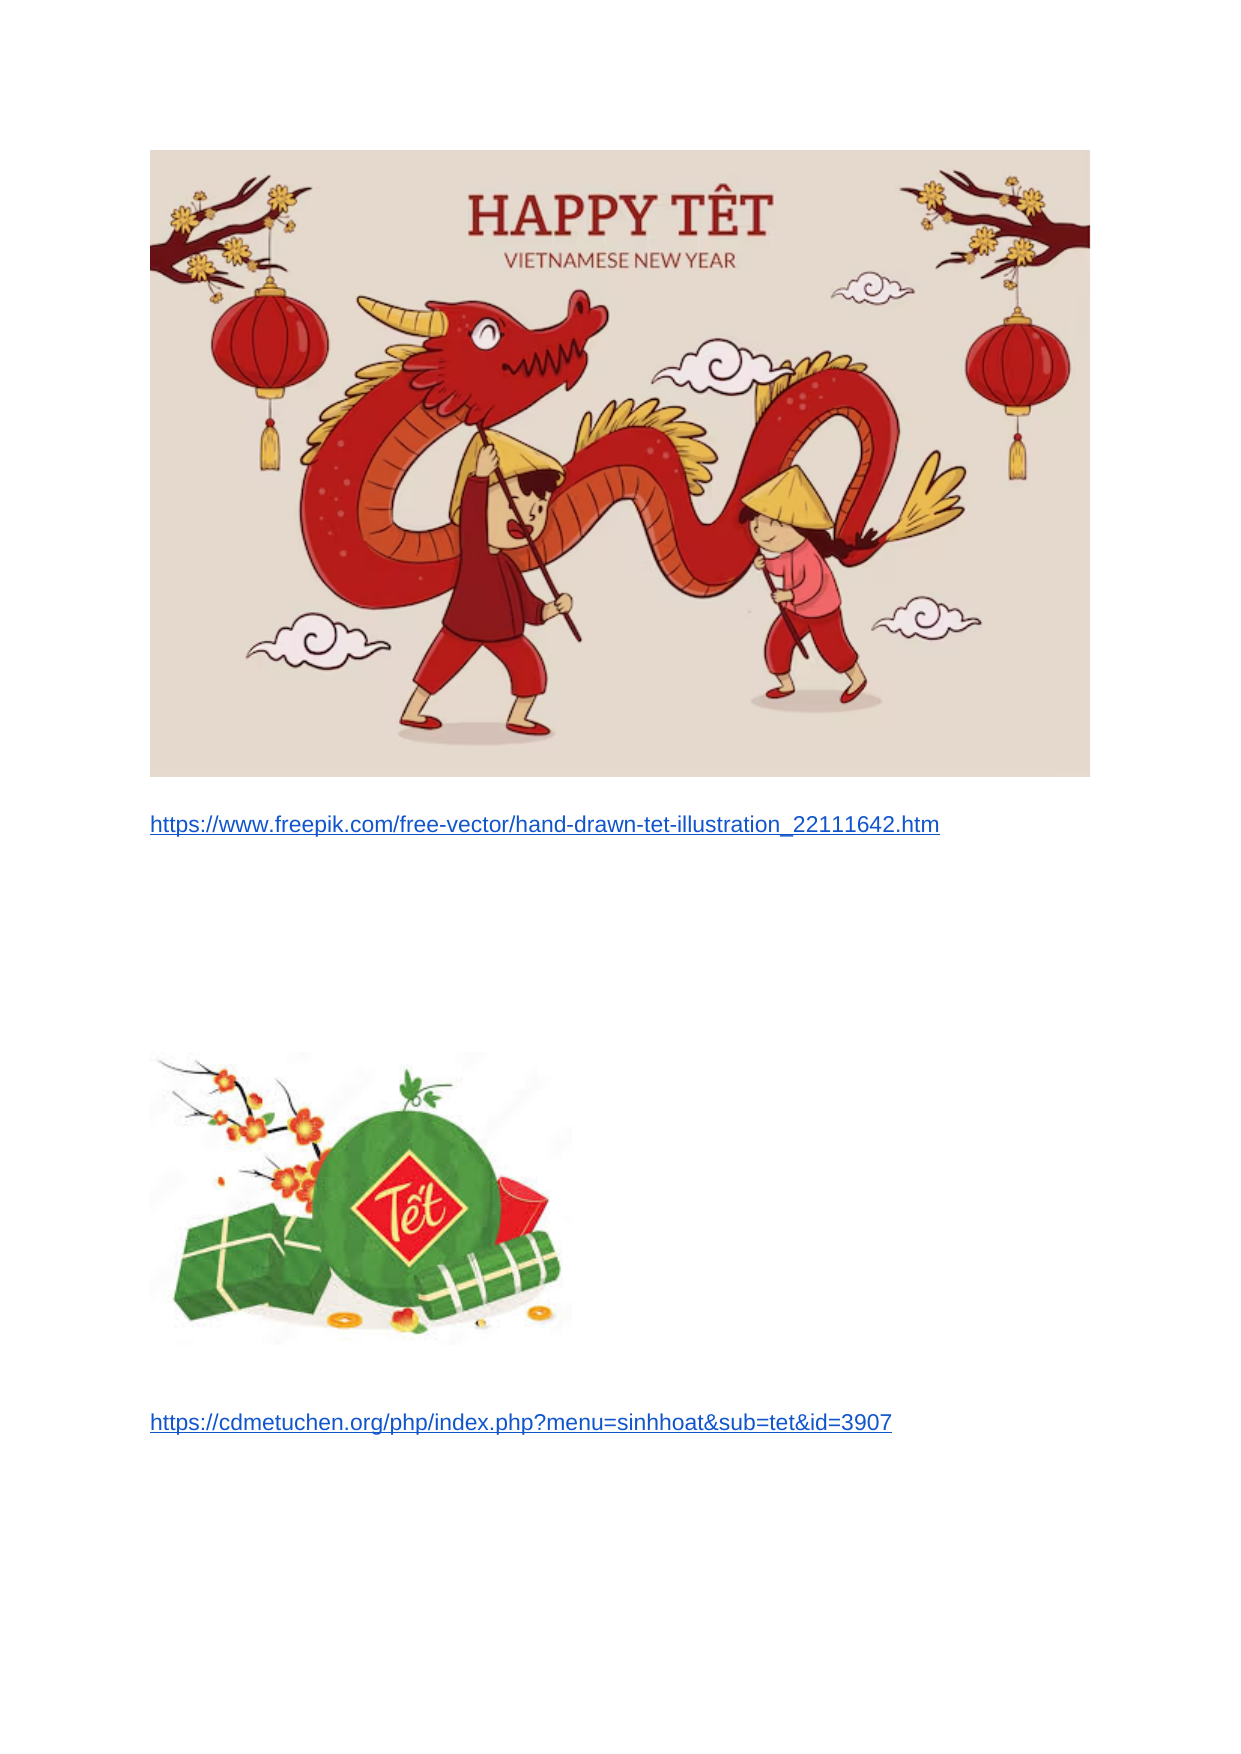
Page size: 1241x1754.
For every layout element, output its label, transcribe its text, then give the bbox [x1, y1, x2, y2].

picture [150, 150, 1091, 777]
text https://cdmetuchen.org/php/index.php?menu=sinhhoat&sub=tet&id=3907 [150, 1409, 1090, 1436]
picture [150, 1052, 572, 1345]
text https://www.freepik.com/free-vector/hand-drawn-tet-illustration_22111642.htm [150, 811, 1090, 837]
